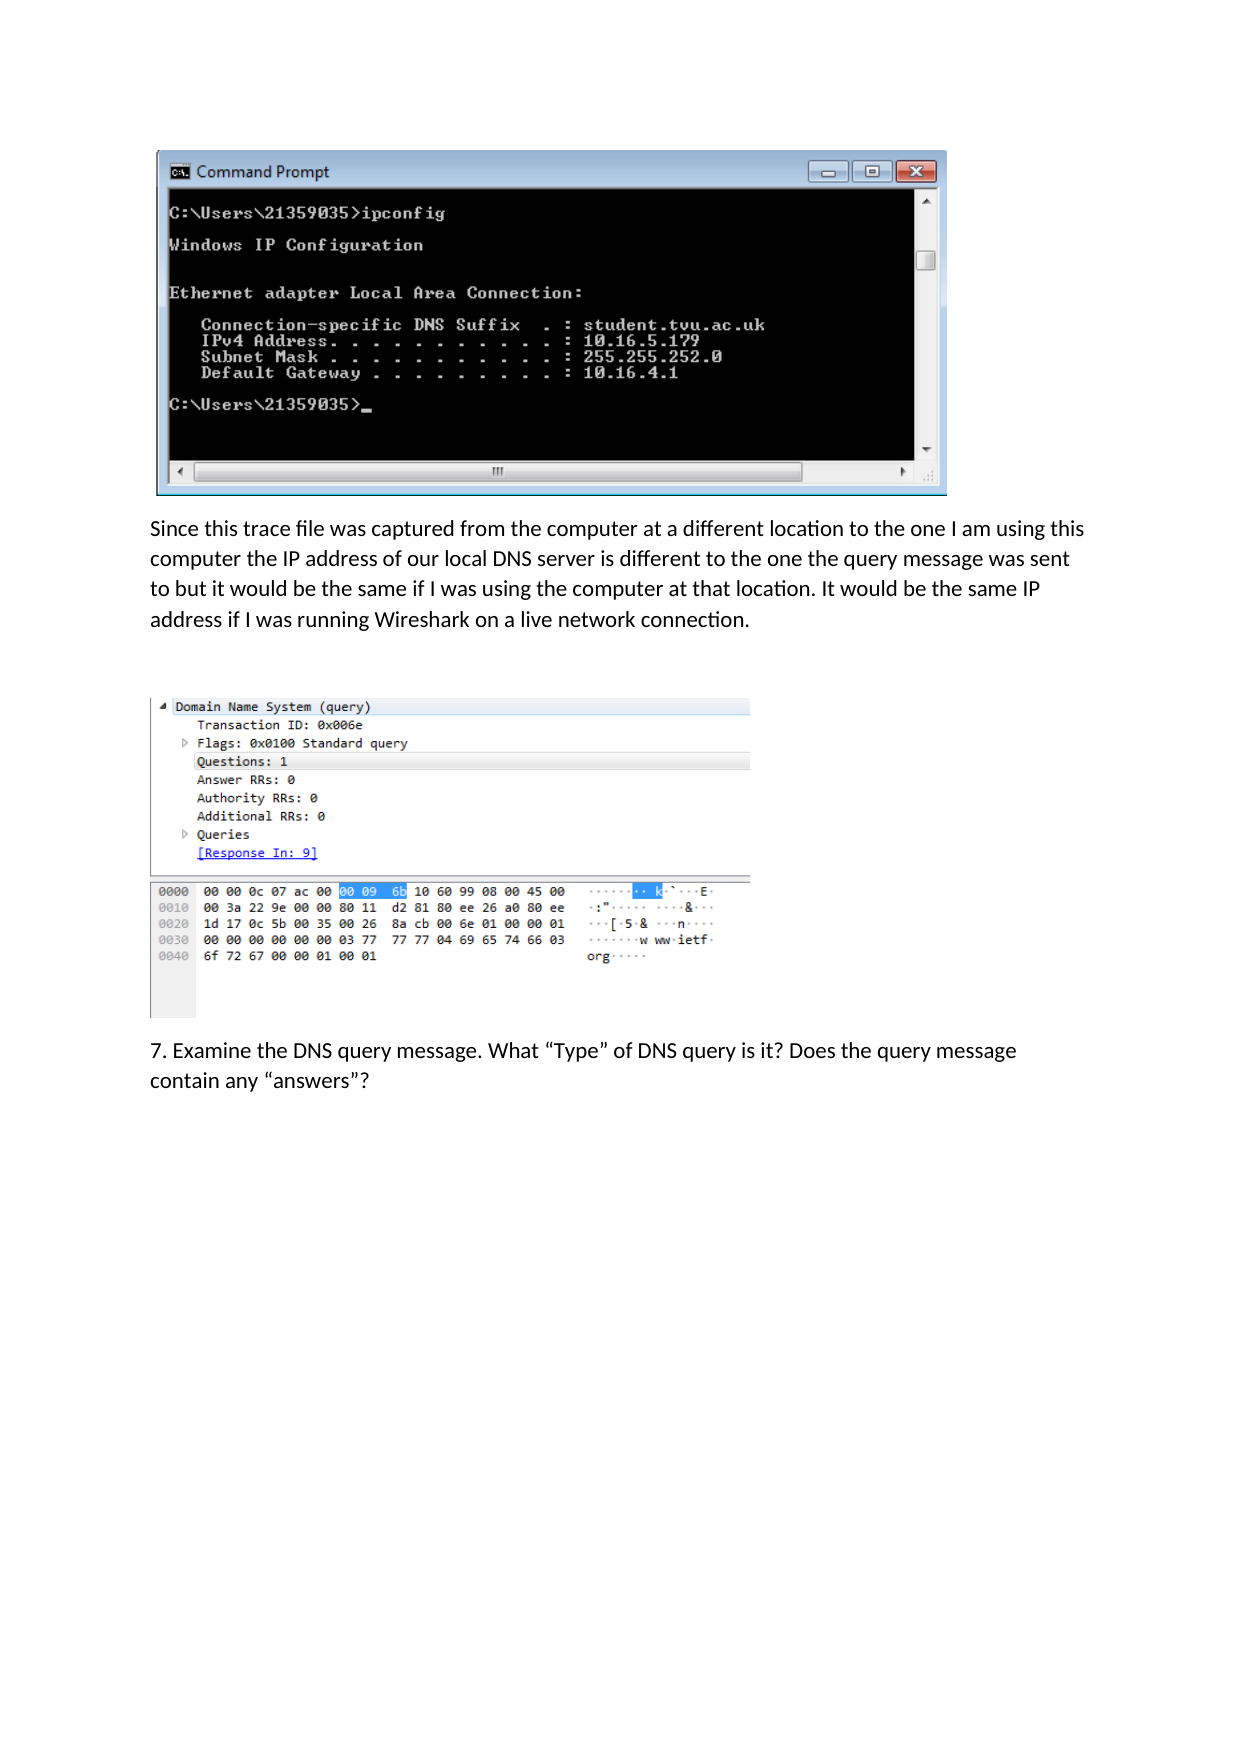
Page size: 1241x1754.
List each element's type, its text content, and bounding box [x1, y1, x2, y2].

picture [150, 150, 947, 496]
picture [150, 698, 750, 1018]
text Since this trace file was captured from the computer at a different location to the one I am using this computer the IP address of our local DNS server is different to the one the query message was sent to but it would be the same if I was using the computer at that location. It would be the same IP address if I was running Wireshark on a live network connection. [150, 514, 1090, 633]
text 7. Examine the DNS query message. What “Type” of DNS query is it? Does the query message contain any “answers”? [150, 1036, 1090, 1094]
